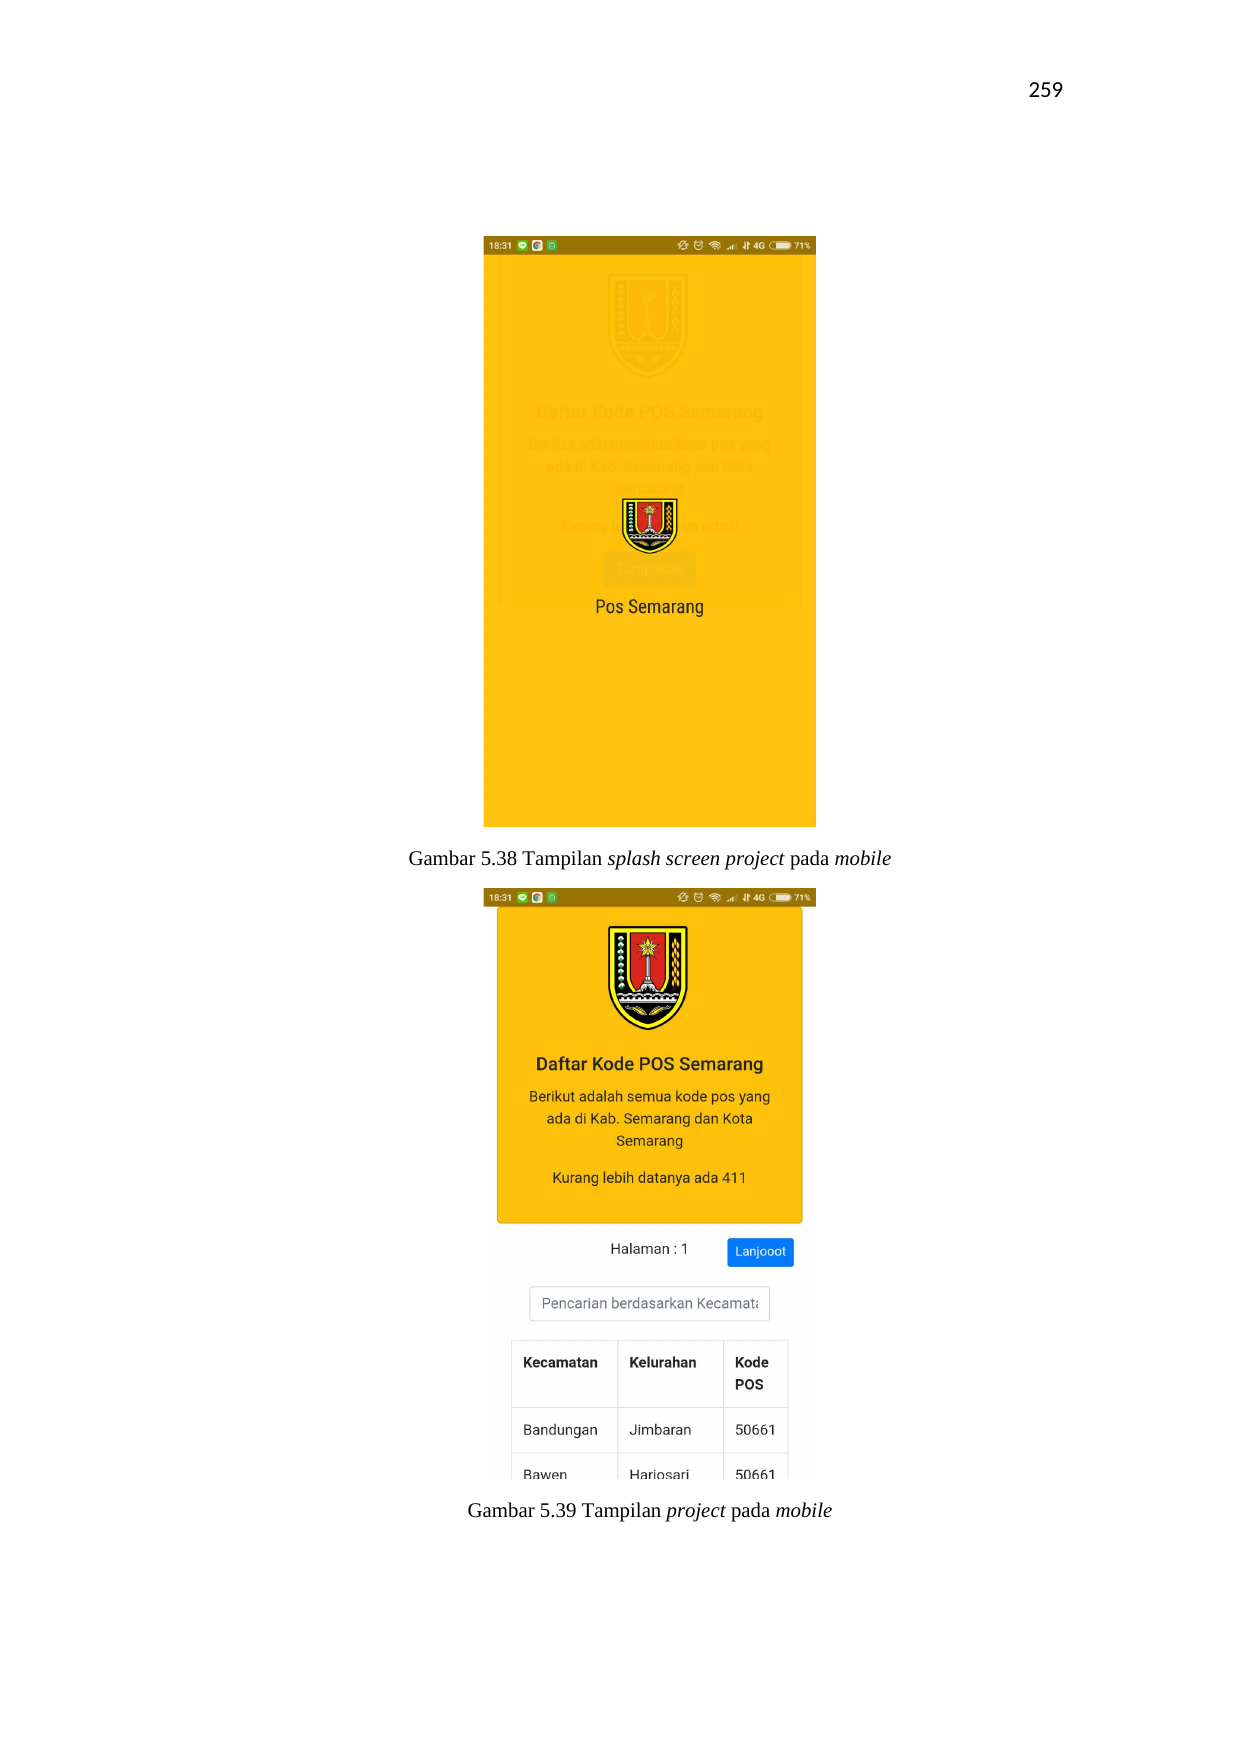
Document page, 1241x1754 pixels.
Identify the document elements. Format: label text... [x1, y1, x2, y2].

picture [483, 236, 816, 827]
text Gambar 5.38 Tampilan splash screen project pada mobile [236, 846, 1063, 870]
picture [483, 888, 816, 1479]
text Gambar 5.39 Tampilan project pada mobile [236, 1498, 1063, 1522]
